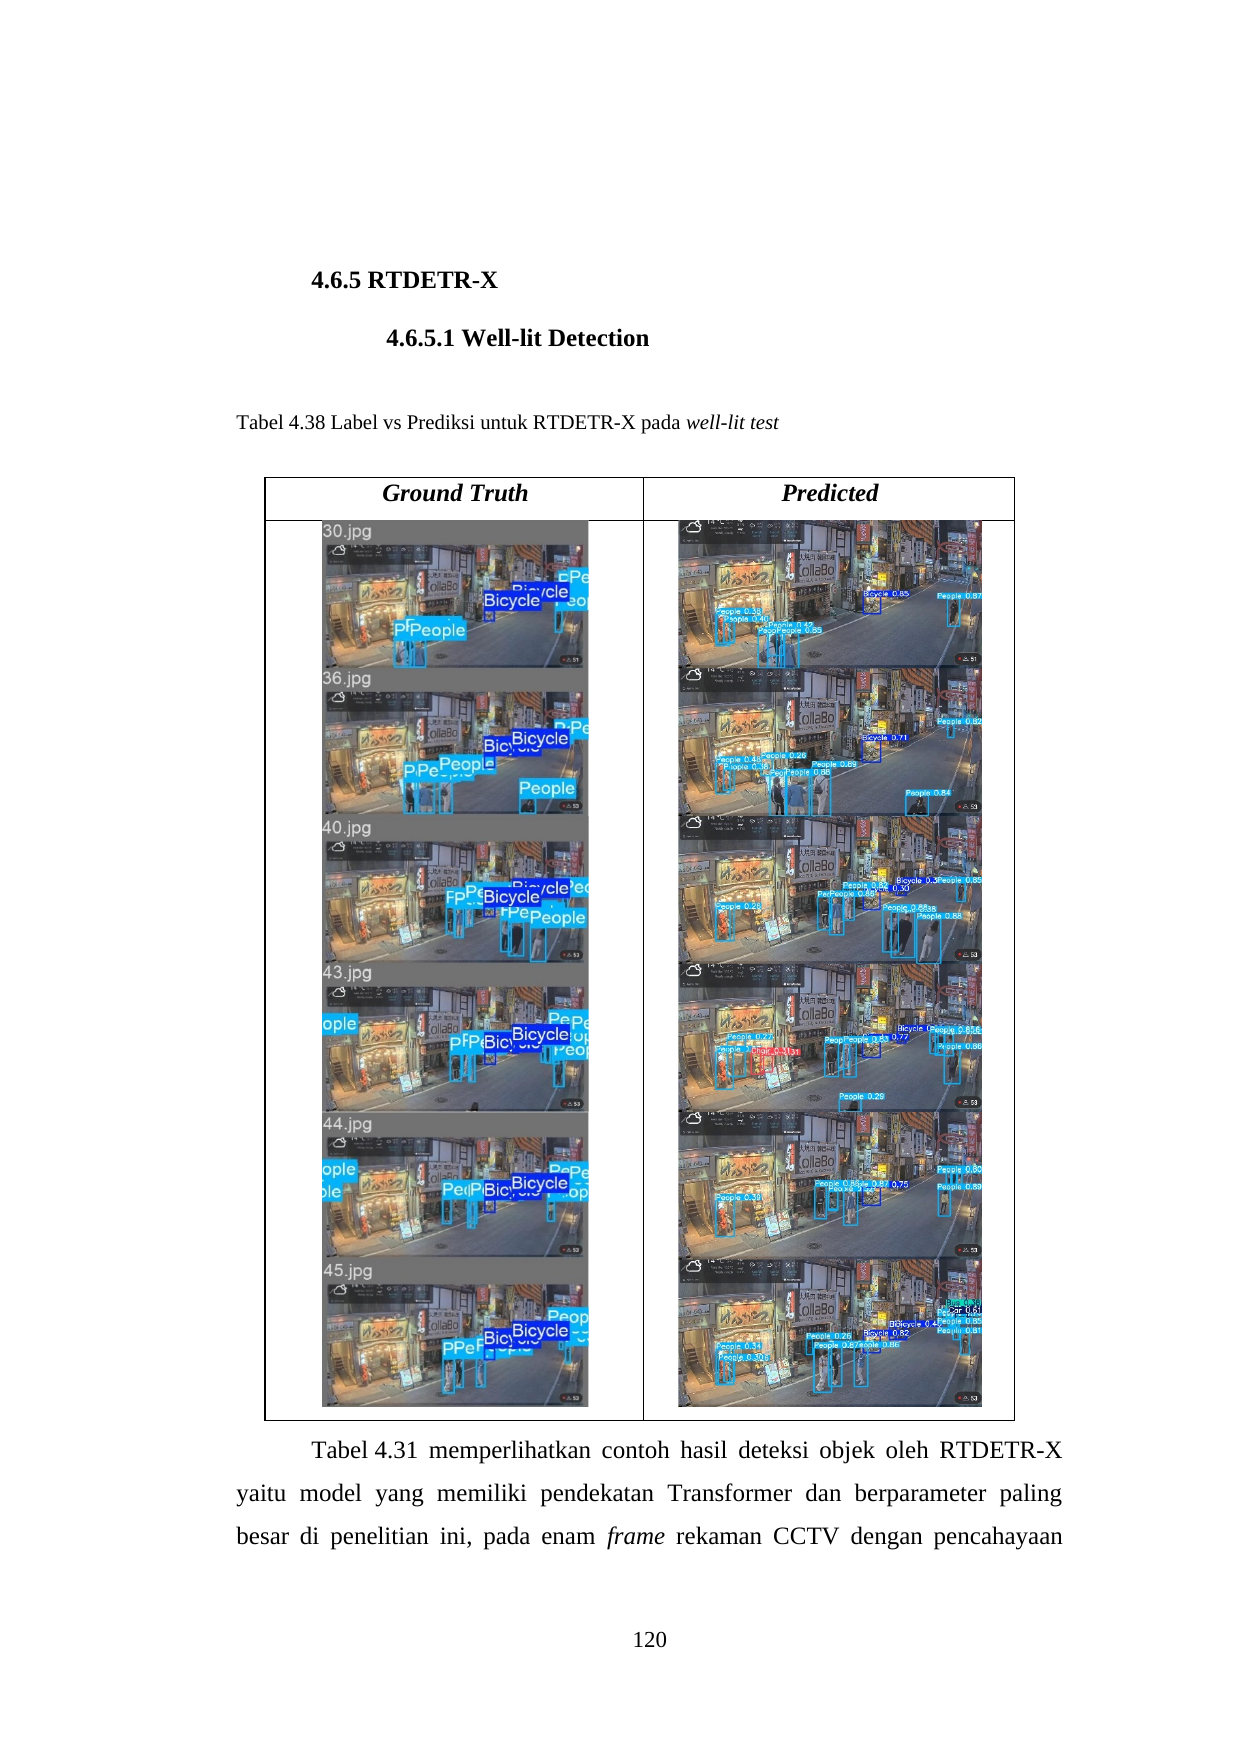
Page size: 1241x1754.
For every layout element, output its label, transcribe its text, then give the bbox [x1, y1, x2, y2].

table_header Predicted [644, 478, 1014, 520]
picture [322, 520, 589, 1407]
picture [678, 520, 982, 1407]
subtitle 4.6.5.1 Well-lit Detection [386, 323, 1063, 352]
table_cell [266, 521, 643, 1420]
table_header Ground Truth [266, 478, 643, 520]
table_cell [644, 521, 1014, 1420]
subtitle 4.6.5 RTDETR-X [236, 265, 1063, 294]
picture [578, 1338, 589, 1342]
